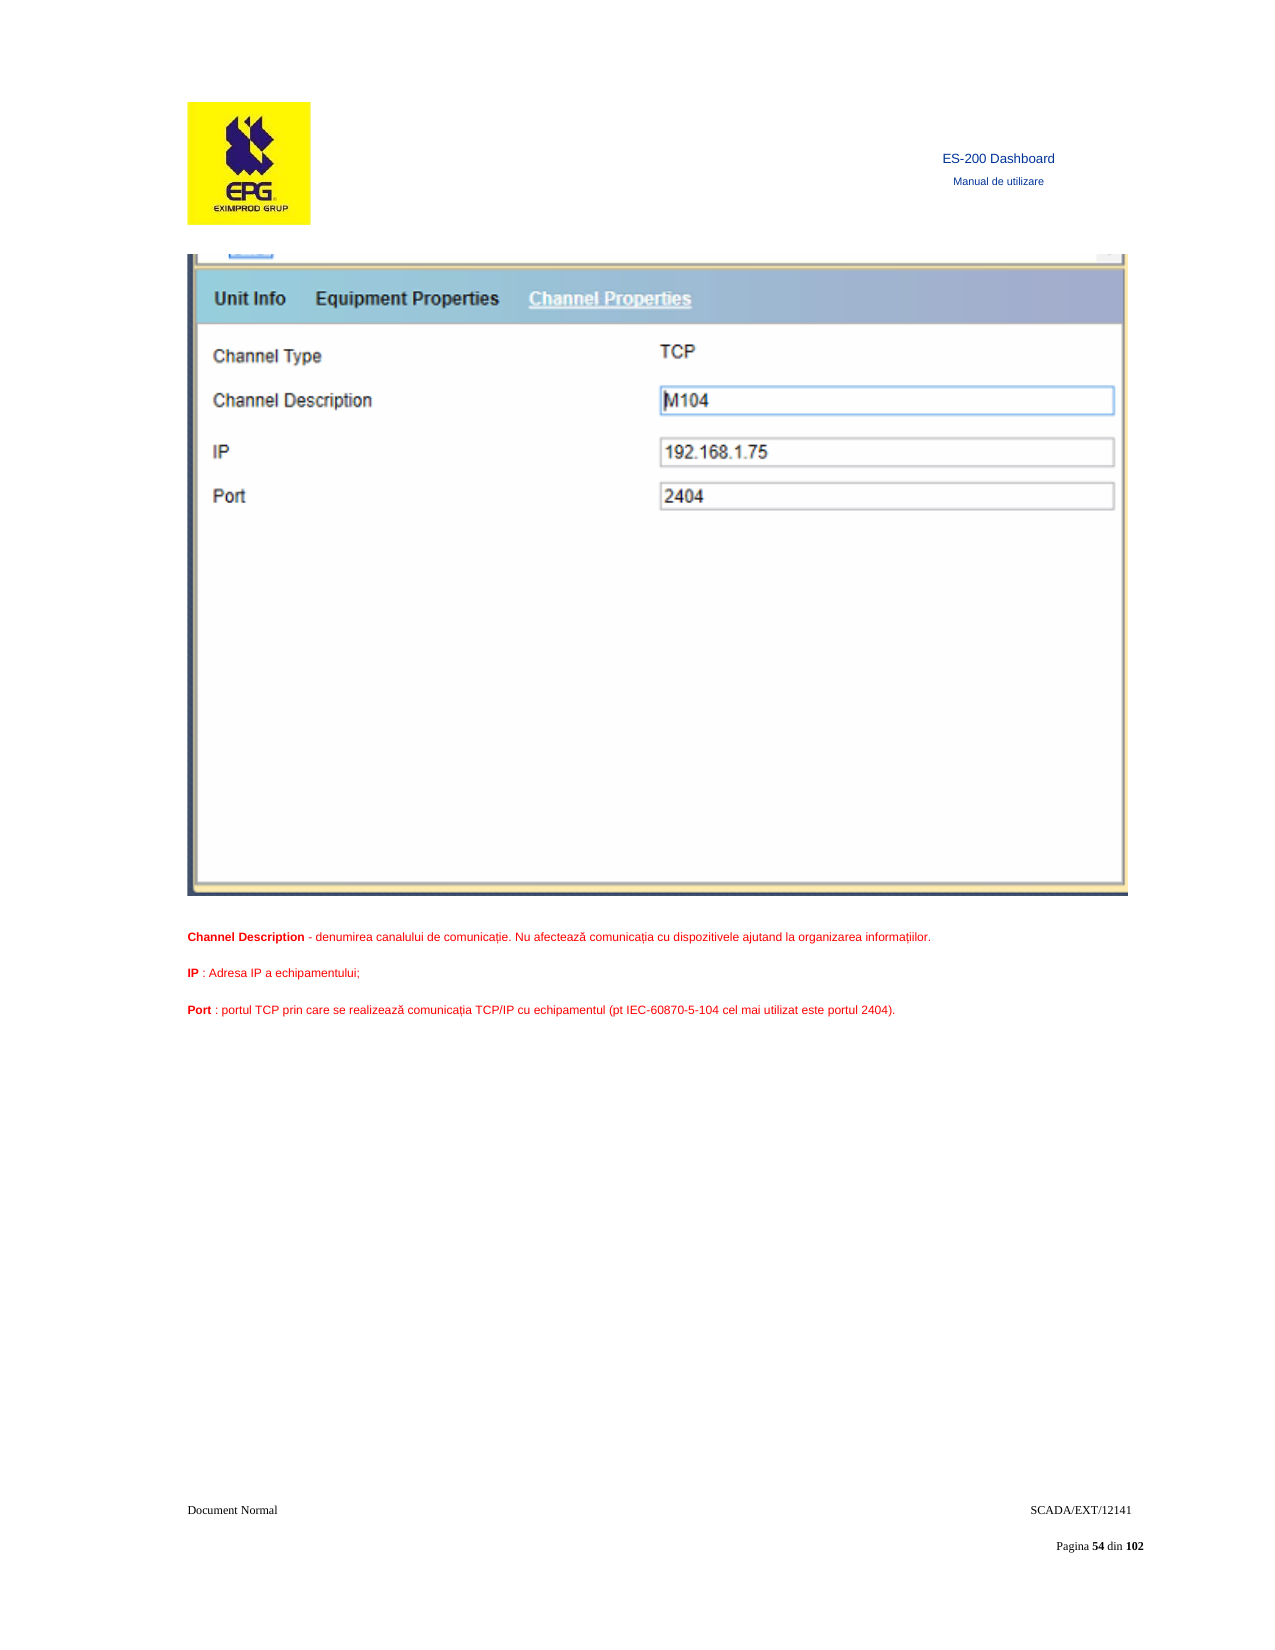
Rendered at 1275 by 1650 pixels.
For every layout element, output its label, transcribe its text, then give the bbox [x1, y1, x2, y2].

text Port : portul TCP prin care se realizează comunicația TCP/IP cu echipamentul (pt IEC-60870-5-104 cel mai utilizat este portul 2404). [187, 993, 1152, 1017]
picture [187, 254, 1128, 896]
text IP : Adresa IP a echipamentului; [187, 956, 1152, 980]
text Channel Description - denumirea canalului de comunicație. Nu afectează comunicația cu dispozitivele ajutand la organizarea informațiilor. [187, 920, 1152, 944]
picture [187, 102, 311, 225]
